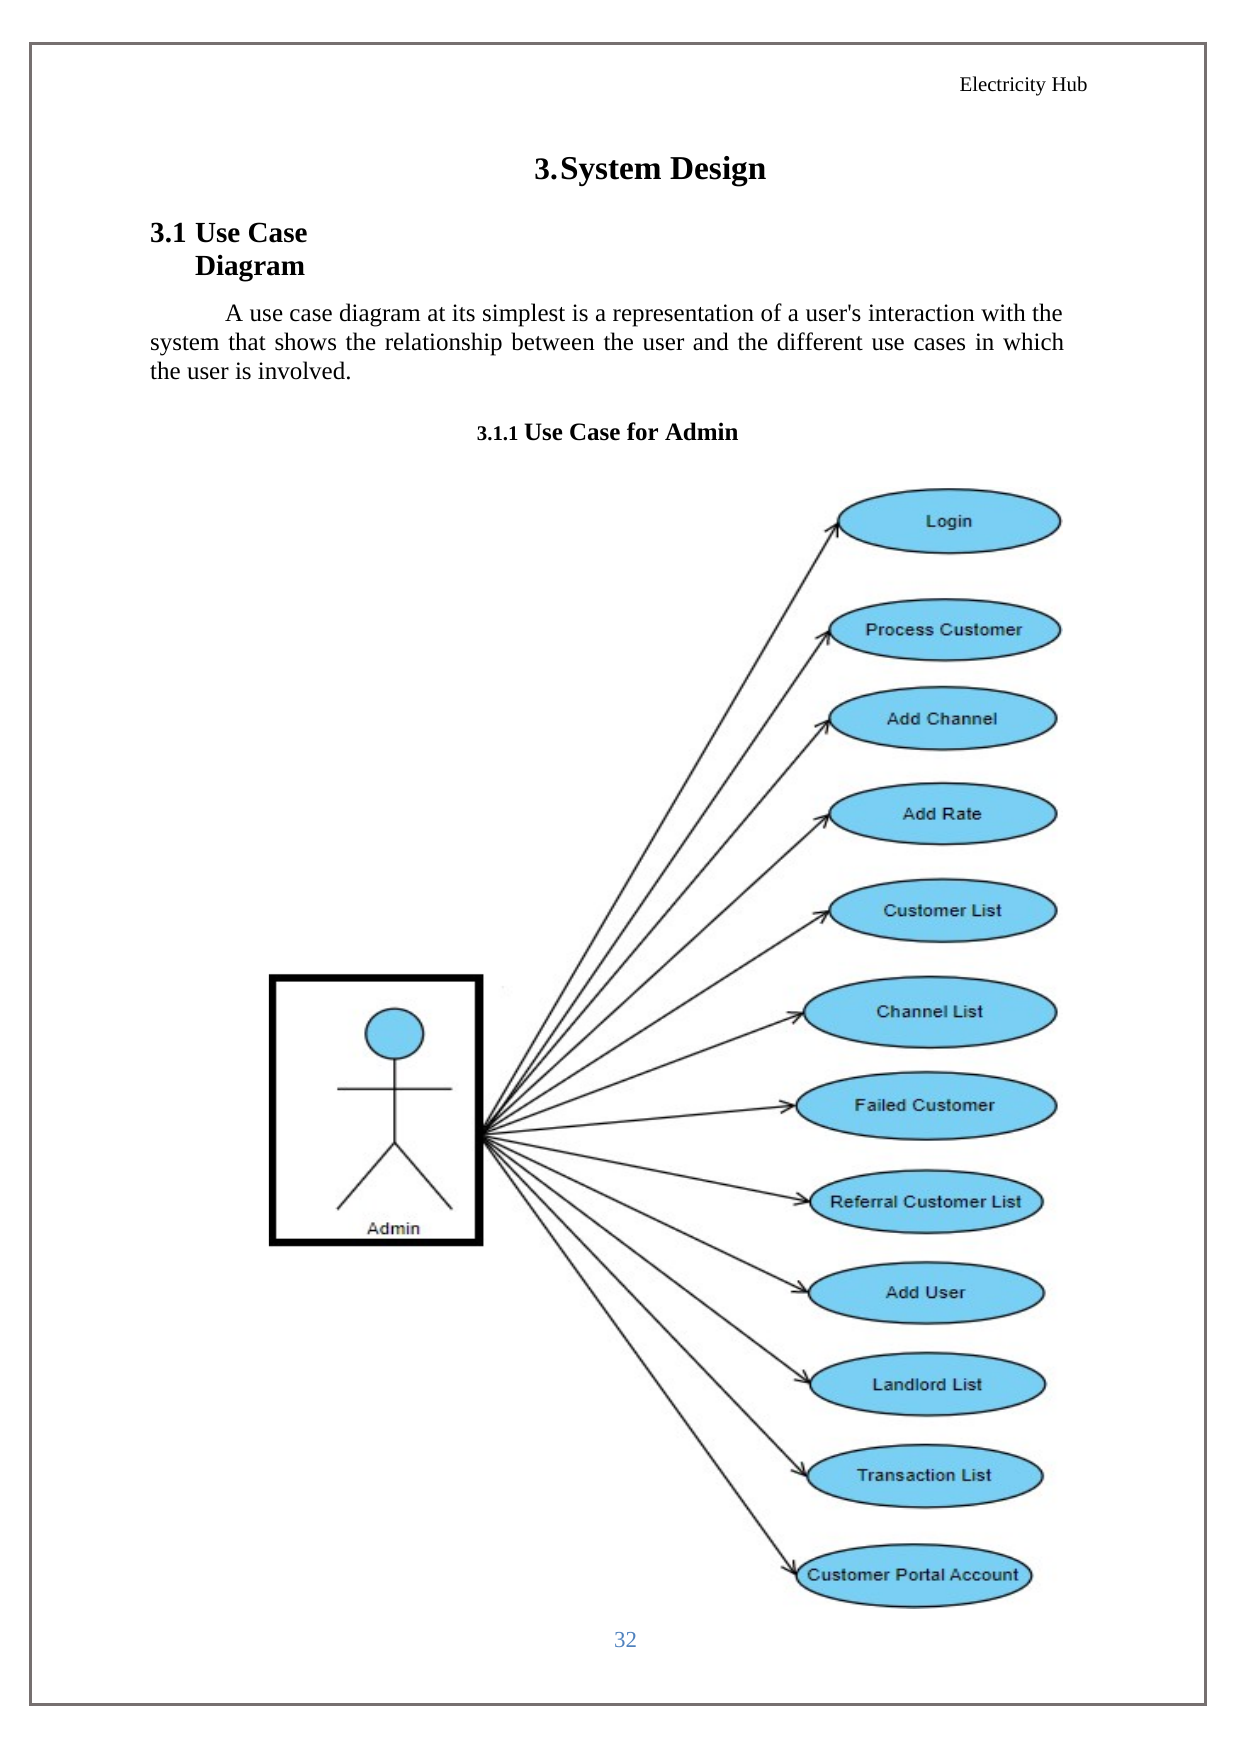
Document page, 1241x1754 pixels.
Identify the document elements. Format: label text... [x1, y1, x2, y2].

text Electricity Hub [44, 72, 1087, 96]
list System Design [534, 148, 1204, 186]
picture [268, 487, 1063, 1609]
text A use case diagram at its simplest is a representation of a user's interaction with the system that shows the relationship between the user and the different use cases in which the user is involved. [150, 298, 1065, 385]
subtitle Use Case for Admin [477, 417, 1204, 446]
list Use Case Diagram [150, 215, 425, 282]
